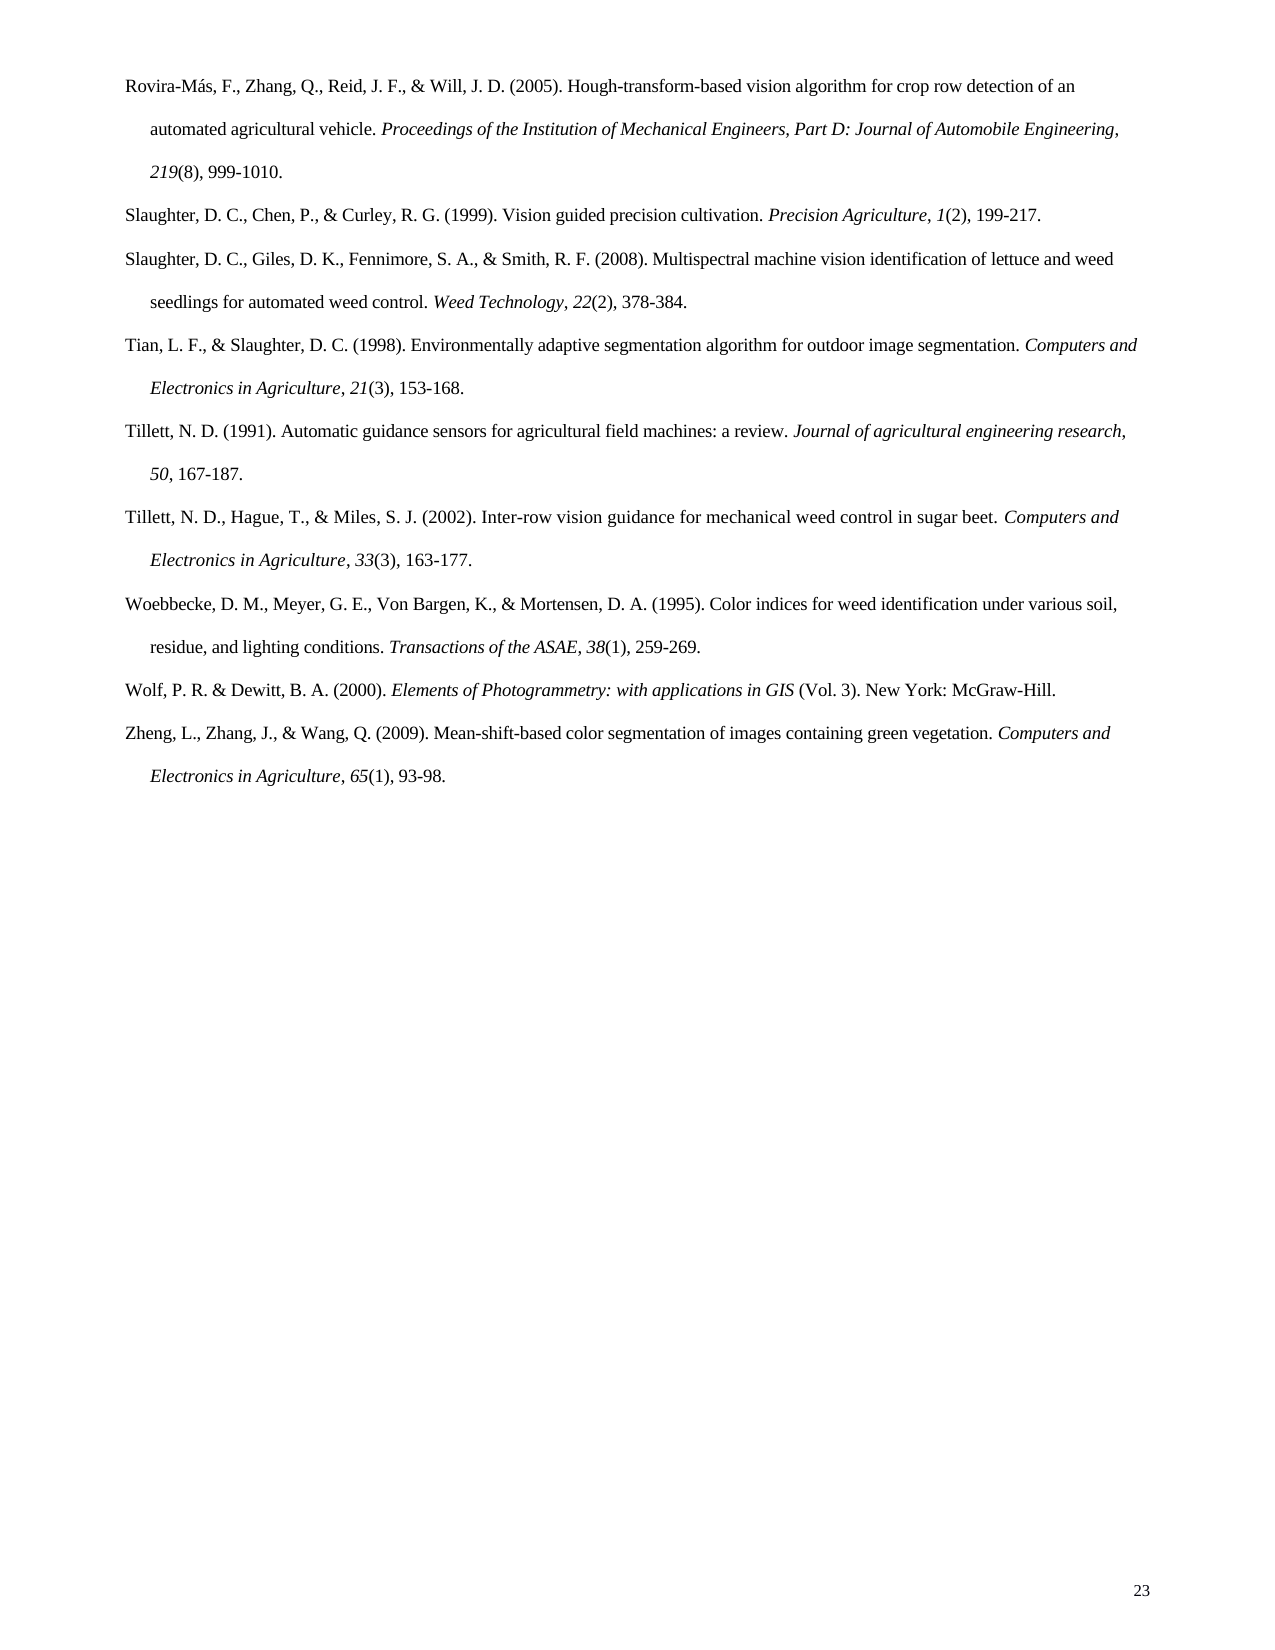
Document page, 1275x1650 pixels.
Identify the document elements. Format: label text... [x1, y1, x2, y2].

list Slaughter, D. C., Giles, D. K., Fennimore, S. A., & Smith, R. F. (2008). Multispectral machine vision identification of lettuce and weed seedlings for automated weed control. Weed Technology, 22(2), 378-384. [125, 247, 1150, 312]
list Woebbecke, D. M., Meyer, G. E., Von Bargen, K., & Mortensen, D. A. (1995). Color indices for weed identification under various soil, residue, and lighting conditions. Transactions of the ASAE, 38(1), 259-269. [125, 592, 1150, 657]
list Slaughter, D. C., Chen, P., & Curley, R. G. (1999). Vision guided precision cultivation. Precision Agriculture, 1(2), 199-217. [125, 204, 1150, 226]
list Wolf, P. R. & Dewitt, B. A. (2000). Elements of Photogrammetry: with applications in GIS (Vol. 3). New York: McGraw-Hill. [125, 679, 1150, 700]
list Tillett, N. D., Hague, T., & Miles, S. J. (2002). Inter-row vision guidance for mechanical weed control in sugar beet. Computers and Electronics in Agriculture, 33(3), 163-177. [125, 506, 1150, 571]
list Tillett, N. D. (1991). Automatic guidance sensors for agricultural field machines: a review. Journal of agricultural engineering research, 50, 167-187. [125, 420, 1150, 485]
list Zheng, L., Zhang, J., & Wang, Q. (2009). Mean-shift-based color segmentation of images containing green vegetation. Computers and Electronics in Agriculture, 65(1), 93-98. [125, 722, 1150, 787]
list Rovira-Más, F., Zhang, Q., Reid, J. F., & Will, J. D. (2005). Hough-transform-based vision algorithm for crop row detection of an automated agricultural vehicle. Proceedings of the Institution of Mechanical Engineers, Part D: Journal of Automobile Engineering, 219(8), 999-1010. [125, 75, 1150, 183]
list Tian, L. F., & Slaughter, D. C. (1998). Environmentally adaptive segmentation algorithm for outdoor image segmentation. Computers and Electronics in Agriculture, 21(3), 153-168. [125, 334, 1150, 398]
